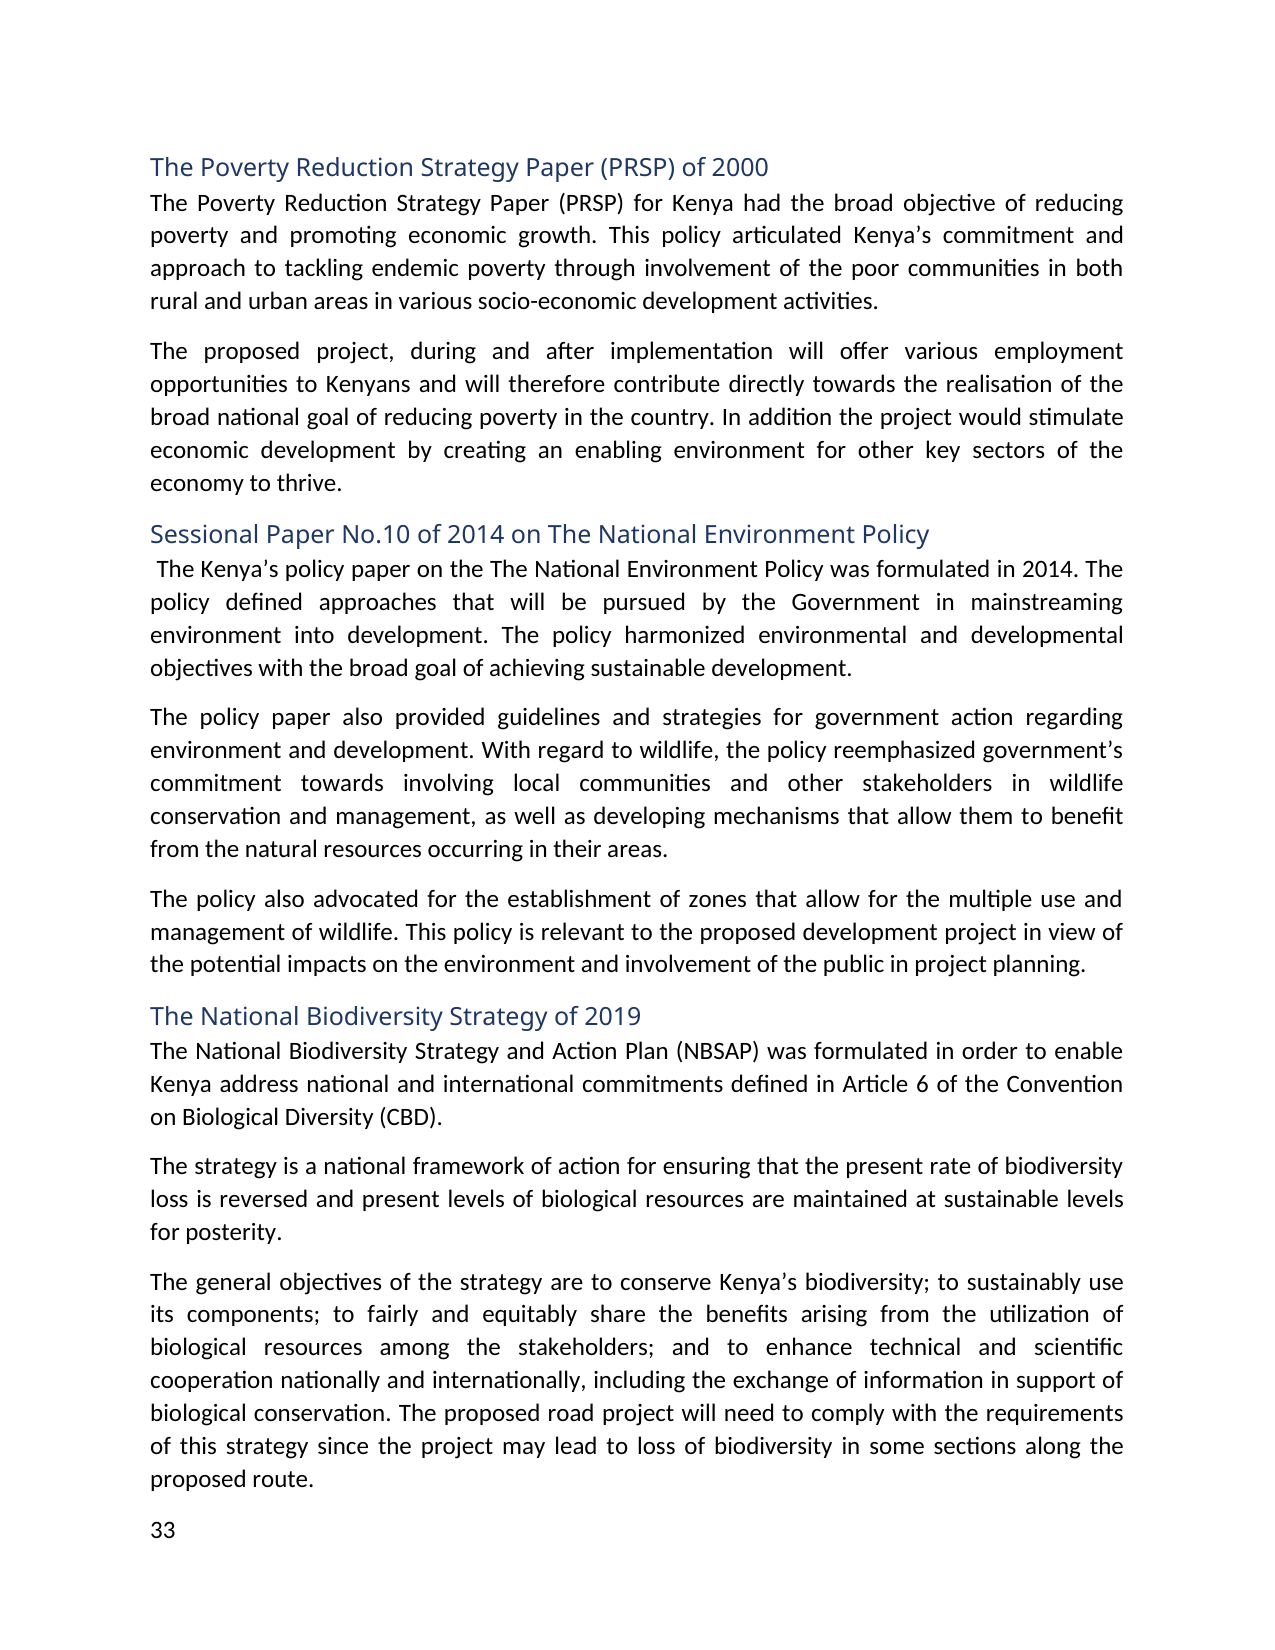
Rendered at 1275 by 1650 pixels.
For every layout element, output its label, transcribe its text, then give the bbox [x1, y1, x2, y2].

text The proposed project, during and after implementation will offer various employment opportunities to Kenyans and will therefore contribute directly towards the realisation of the broad national goal of reducing poverty in the country. In addition the project would stimulate economic development by creating an enabling environment for other key sectors of the economy to thrive. [150, 335, 1125, 497]
text The Kenya’s policy paper on the The National Environment Policy was formulated in 2014. The policy defined approaches that will be pursued by the Government in mainstreaming environment into development. The policy harmonized environmental and developmental objectives with the broad goal of achieving sustainable development. [150, 553, 1125, 682]
text The National Biodiversity Strategy and Action Plan (NBSAP) was formulated in order to enable Kenya address national and international commitments defined in Article 6 of the Convention on Biological Diversity (CBD). [150, 1035, 1125, 1131]
text The policy paper also provided guidelines and strategies for government action regarding environment and development. With regard to wildlife, the policy reemphasized government’s commitment towards involving local communities and other stakeholders in wildlife conservation and management, as well as developing mechanisms that allow them to benefit from the natural resources occurring in their areas. [150, 701, 1125, 864]
subtitle The Poverty Reduction Strategy Paper (PRSP) of 2000 [150, 150, 1125, 184]
text The strategy is a national framework of action for ensuring that the present rate of biodiversity loss is reversed and present levels of biological resources are maintained at sustainable levels for posterity. [150, 1150, 1125, 1247]
subtitle Sessional Paper No.10 of 2014 on The National Environment Policy [150, 516, 1125, 550]
subtitle The National Biodiversity Strategy of 2019 [150, 998, 1125, 1032]
text The Poverty Reduction Strategy Paper (PRSP) for Kenya had the broad objective of reducing poverty and promoting economic growth. This policy articulated Kenya’s commitment and approach to tackling endemic poverty through involvement of the poor communities in both rural and urban areas in various socio-economic development activities. [150, 187, 1125, 316]
text The policy also advocated for the establishment of zones that allow for the multiple use and management of wildlife. This policy is relevant to the proposed development project in view of the potential impacts on the environment and involvement of the public in project planning. [150, 883, 1125, 979]
text The general objectives of the strategy are to conserve Kenya’s biodiversity; to sustainably use its components; to fairly and equitably share the benefits arising from the utilization of biological resources among the stakeholders; and to enhance technical and scientific cooperation nationally and internationally, including the exchange of information in support of biological conservation. The proposed road project will need to comply with the requirements of this strategy since the project may lead to loss of biodiversity in some sections along the proposed route. [150, 1266, 1125, 1494]
